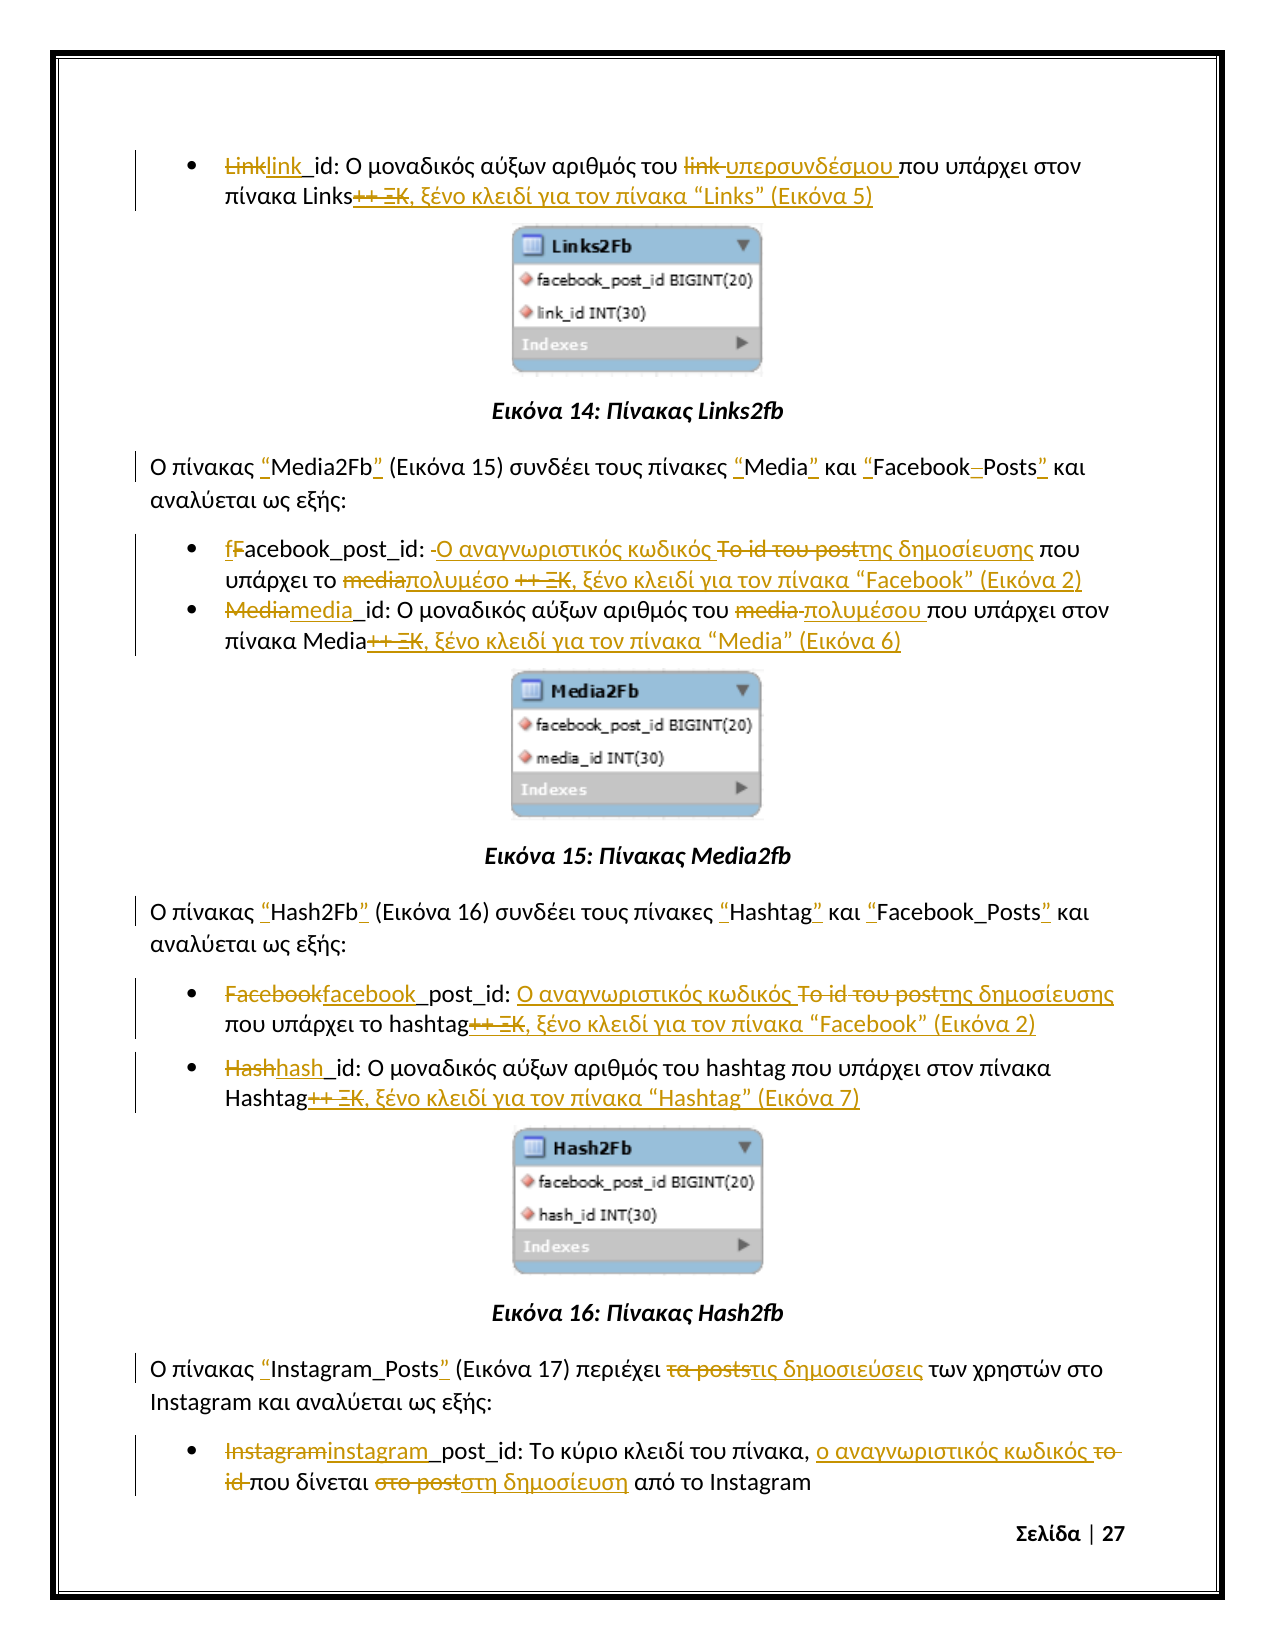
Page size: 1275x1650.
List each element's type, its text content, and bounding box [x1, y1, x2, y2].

text Εικόνα : Πίνακας Media2fb [150, 840, 1125, 871]
picture [511, 1125, 764, 1279]
list _id: Ο μοναδικός αύξων αριθμός του που υπάρχει στον πίνακα Media [187, 594, 1125, 656]
text Ο πίνακας Instagram_Posts (Εικόνα 17) περιέχει των χρηστών στο Instagram και αναλύεται ως εξής: [150, 1353, 1125, 1416]
picture [511, 223, 764, 377]
list _post_id: Το κύριο κλειδί του πίνακα, που δίνεται από το Instagram [187, 1435, 1125, 1496]
text Ο πίνακας Media2Fb (Εικόνα 15) συνδέει τους πίνακες Media και FacebookPosts και αναλύεται ως εξής: [150, 451, 1125, 514]
text Εικόνα : Πίνακας Hash2fb [150, 1297, 1125, 1328]
text Εικόνα : Πίνακας Links2fb [150, 396, 1125, 426]
list _id: Ο μοναδικός αύξων αριθμός του hashtag που υπάρχει στον πίνακα Hashtag [187, 1052, 1125, 1113]
list _post_id: που υπάρχει το hashtag [187, 978, 1125, 1039]
picture [511, 668, 764, 822]
text Ο πίνακας Hash2Fb (Εικόνα 16) συνδέει τους πίνακες Hashtag και Facebook_Posts και αναλύεται ως εξής: [150, 896, 1125, 959]
list acebook_post_id: που υπάρχει το [187, 533, 1125, 594]
list _id: Ο μοναδικός αύξων αριθμός του που υπάρχει στον πίνακα Links [187, 150, 1125, 211]
